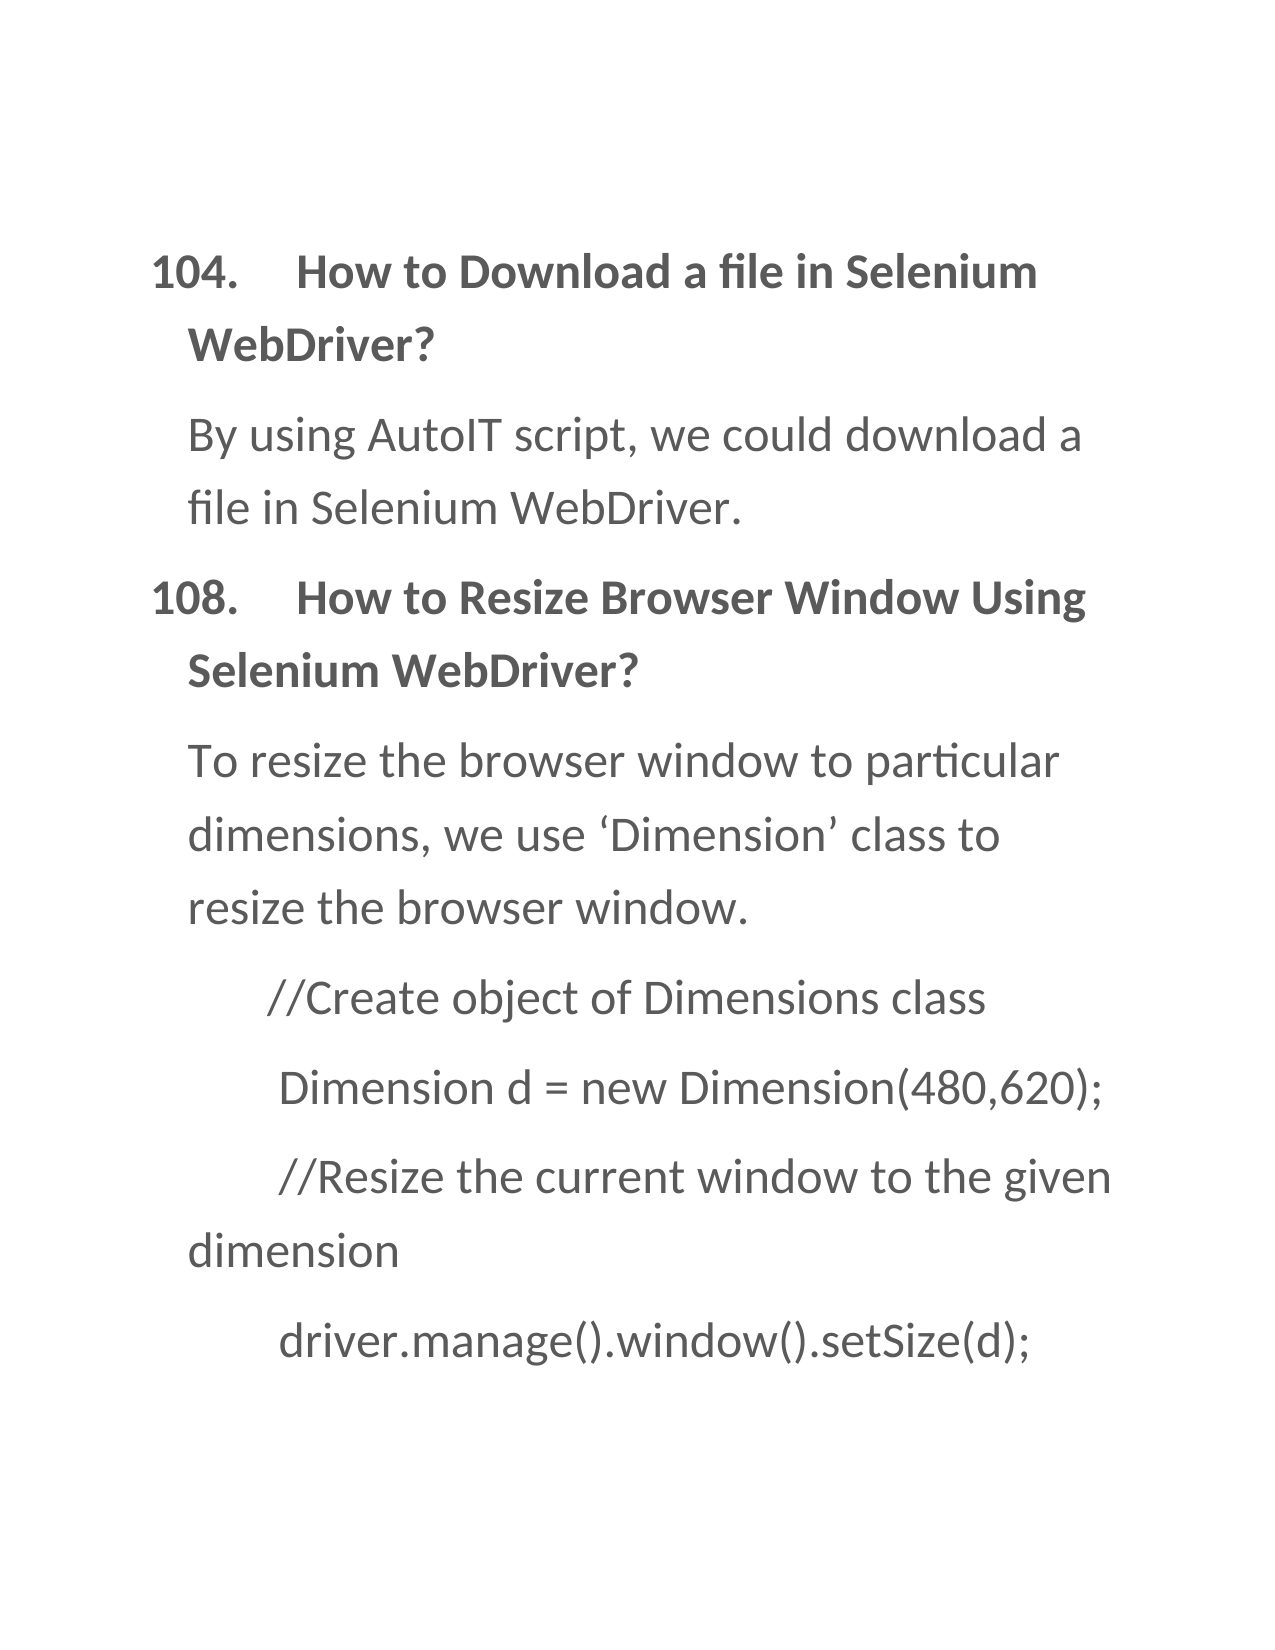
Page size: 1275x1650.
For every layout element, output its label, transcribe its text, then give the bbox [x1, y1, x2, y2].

text Dimension d = new Dimension(480,620); [187, 1056, 1125, 1117]
text By using AutoIT script, we could download a file in Selenium WebDriver. [187, 403, 1125, 537]
text 104. How to Download a file in Selenium WebDriver? [150, 240, 1125, 374]
text To resize the browser window to particular dimensions, we use ‘Dimension’ class to resize the browser window. [187, 729, 1125, 937]
text //Resize the current window to the given dimension [187, 1145, 1125, 1280]
text 108. How to Resize Browser Window Using Selenium WebDriver? [150, 566, 1125, 700]
text driver.manage().window().setSize(d); [187, 1308, 1125, 1369]
text //Create object of Dimensions class [187, 966, 1125, 1027]
